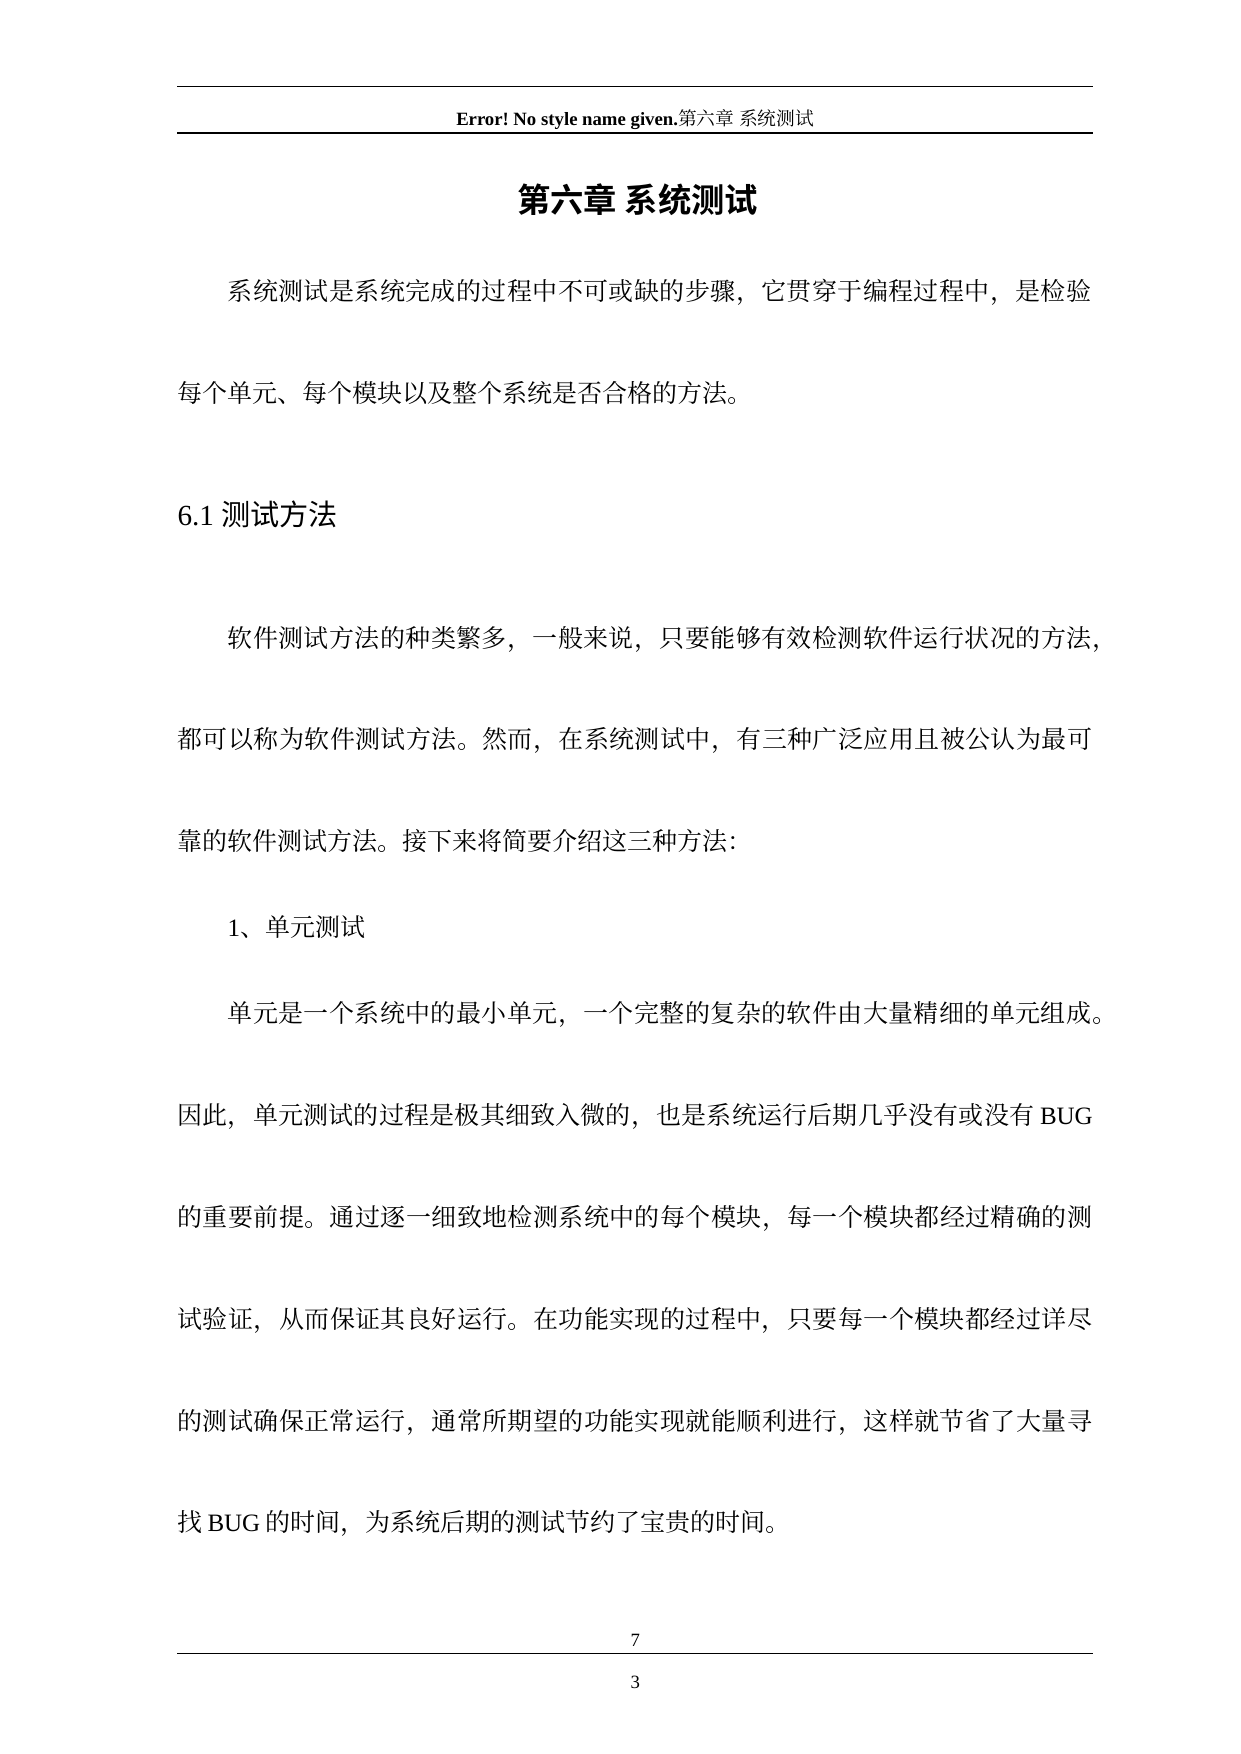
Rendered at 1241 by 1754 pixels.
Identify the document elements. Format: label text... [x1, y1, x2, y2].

text 软件测试方法的种类繁多，一般来说，只要能够有效检测软件运行状况的方法，都可以称为软件测试方法。然而，在系统测试中，有三种广泛应用且被公认为最可靠的软件测试方法。接下来将简要介绍这三种方法： [177, 602, 1093, 874]
text 系统测试是系统完成的过程中不可或缺的步骤，它贯穿于编程过程中，是检验每个单元、每个模块以及整个系统是否合格的方法。 [177, 256, 1093, 426]
text 第六章 系统测试 [177, 164, 1093, 232]
text 单元是一个系统中的最小单元，一个完整的复杂的软件由大量精细的单元组成。因此，单元测试的过程是极其细致入微的，也是系统运行后期几乎没有或没有BUG的重要前提。通过逐一细致地检测系统中的每个模块，每一个模块都经过精确的测试验证，从而保证其良好运行。在功能实现的过程中，只要每一个模块都经过详尽的测试确保正常运行，通常所期望的功能实现就能顺利进行，这样就节省了大量寻找BUG的时间，为系统后期的测试节约了宝贵的时间。 [177, 978, 1093, 1555]
subtitle 6.1 测试方法 [177, 479, 1093, 547]
text 1、单元测试 [177, 892, 1093, 960]
